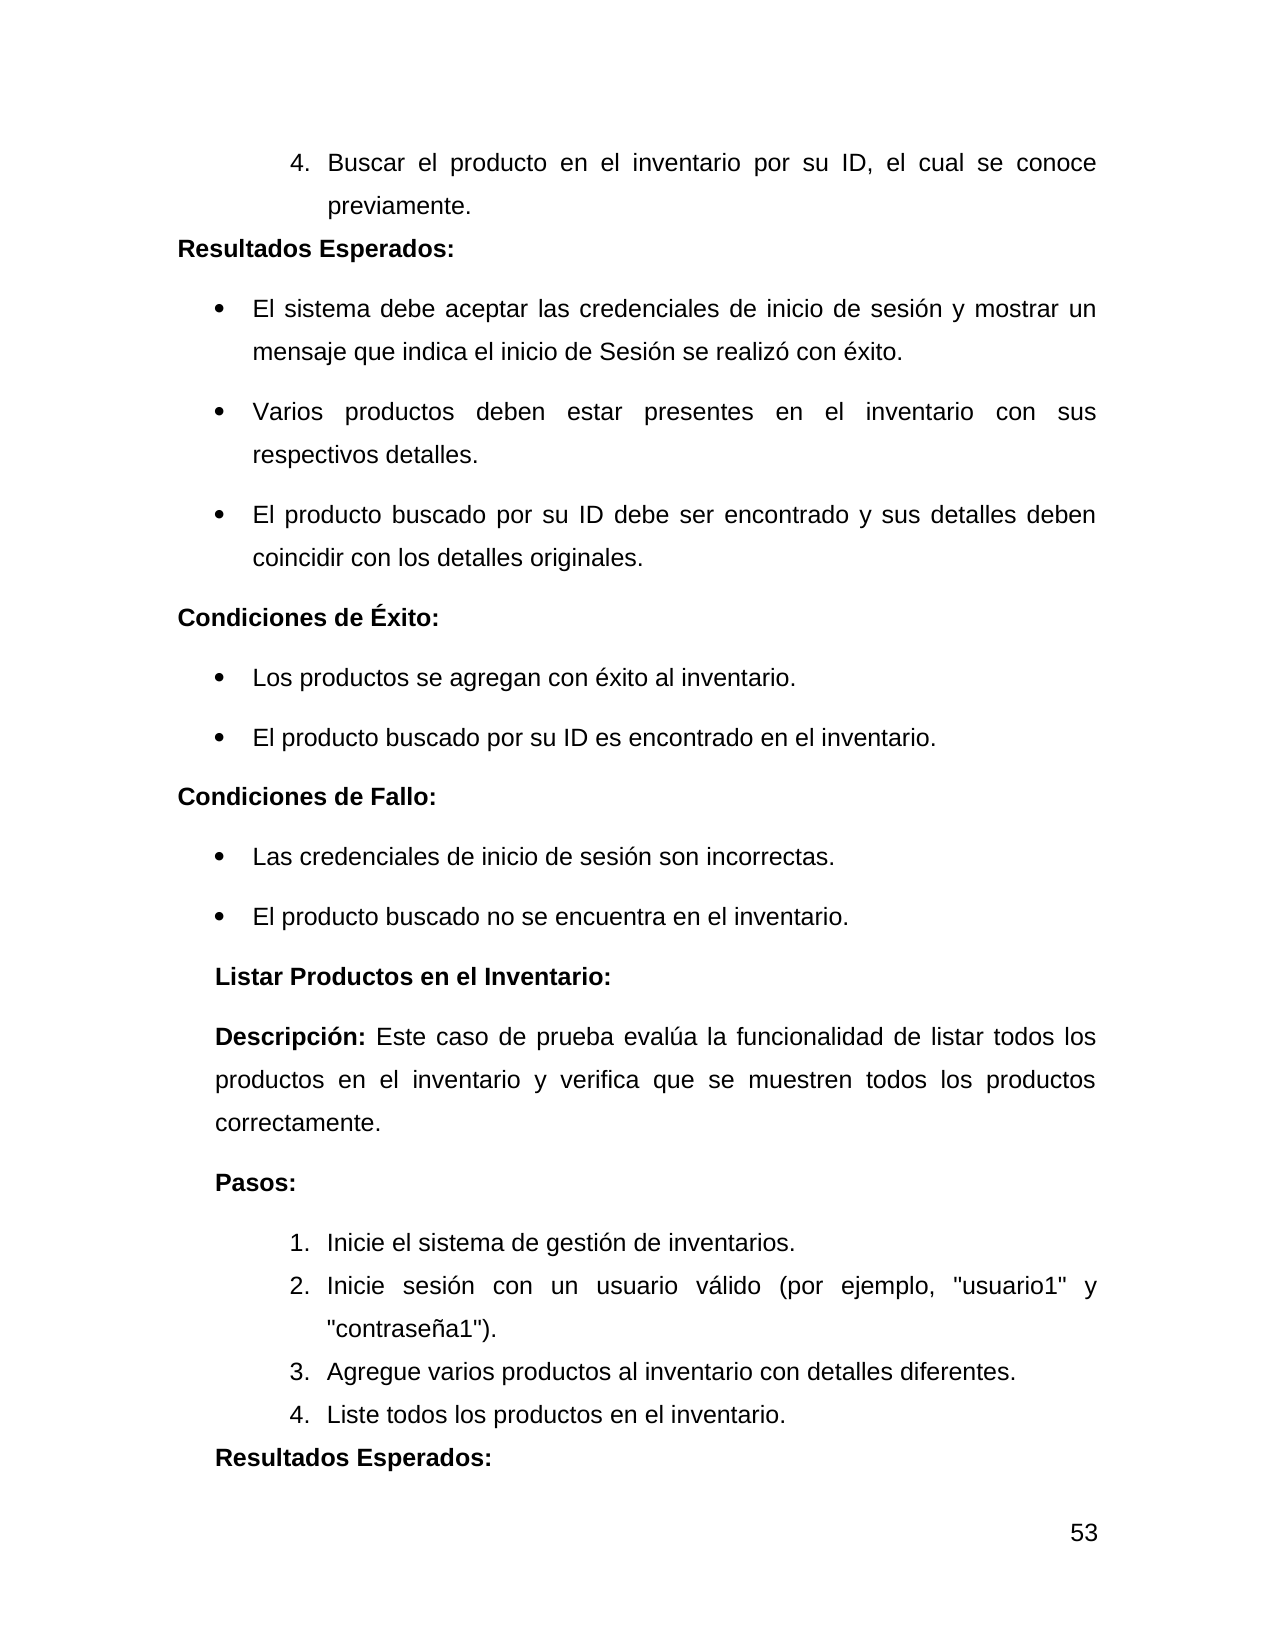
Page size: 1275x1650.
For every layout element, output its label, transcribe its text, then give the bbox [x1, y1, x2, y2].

text Resultados Esperados: [215, 1443, 1098, 1472]
text Resultados Esperados: [177, 234, 1098, 263]
list El producto buscado por su ID debe ser encontrado y sus detalles deben coincidir con los detalles originales. [215, 500, 1098, 572]
text Descripción: Este caso de prueba evalúa la funcionalidad de listar todos los productos en el inventario y verifica que se muestren todos los productos correctamente. [215, 1022, 1098, 1137]
list Los productos se agregan con éxito al inventario. [215, 663, 1098, 691]
text Listar Productos en el Inventario: [215, 962, 1098, 991]
list Varios productos deben estar presentes en el inventario con sus respectivos detalles. [215, 397, 1098, 469]
list Inicie sesión con un usuario válido (por ejemplo, "usuario1" y "contraseña1"). [289, 1271, 1098, 1343]
list El producto buscado no se encuentra en el inventario. [215, 902, 1098, 931]
list Agregue varios productos al inventario con detalles diferentes. [289, 1357, 1098, 1386]
text Condiciones de Éxito: [177, 603, 1098, 632]
text Condiciones de Fallo: [177, 782, 1098, 811]
list Buscar el producto en el inventario por su ID, el cual se conoce previamente. [290, 148, 1098, 219]
list Liste todos los productos en el inventario. [289, 1400, 1098, 1429]
list El sistema debe aceptar las credenciales de inicio de sesión y mostrar un mensaje que indica el inicio de Sesión se realizó con éxito. [215, 294, 1098, 366]
text Pasos: [215, 1168, 1098, 1197]
list Las credenciales de inicio de sesión son incorrectas. [215, 842, 1098, 871]
list El producto buscado por su ID es encontrado en el inventario. [215, 722, 1098, 751]
list Inicie el sistema de gestión de inventarios. [289, 1228, 1098, 1256]
